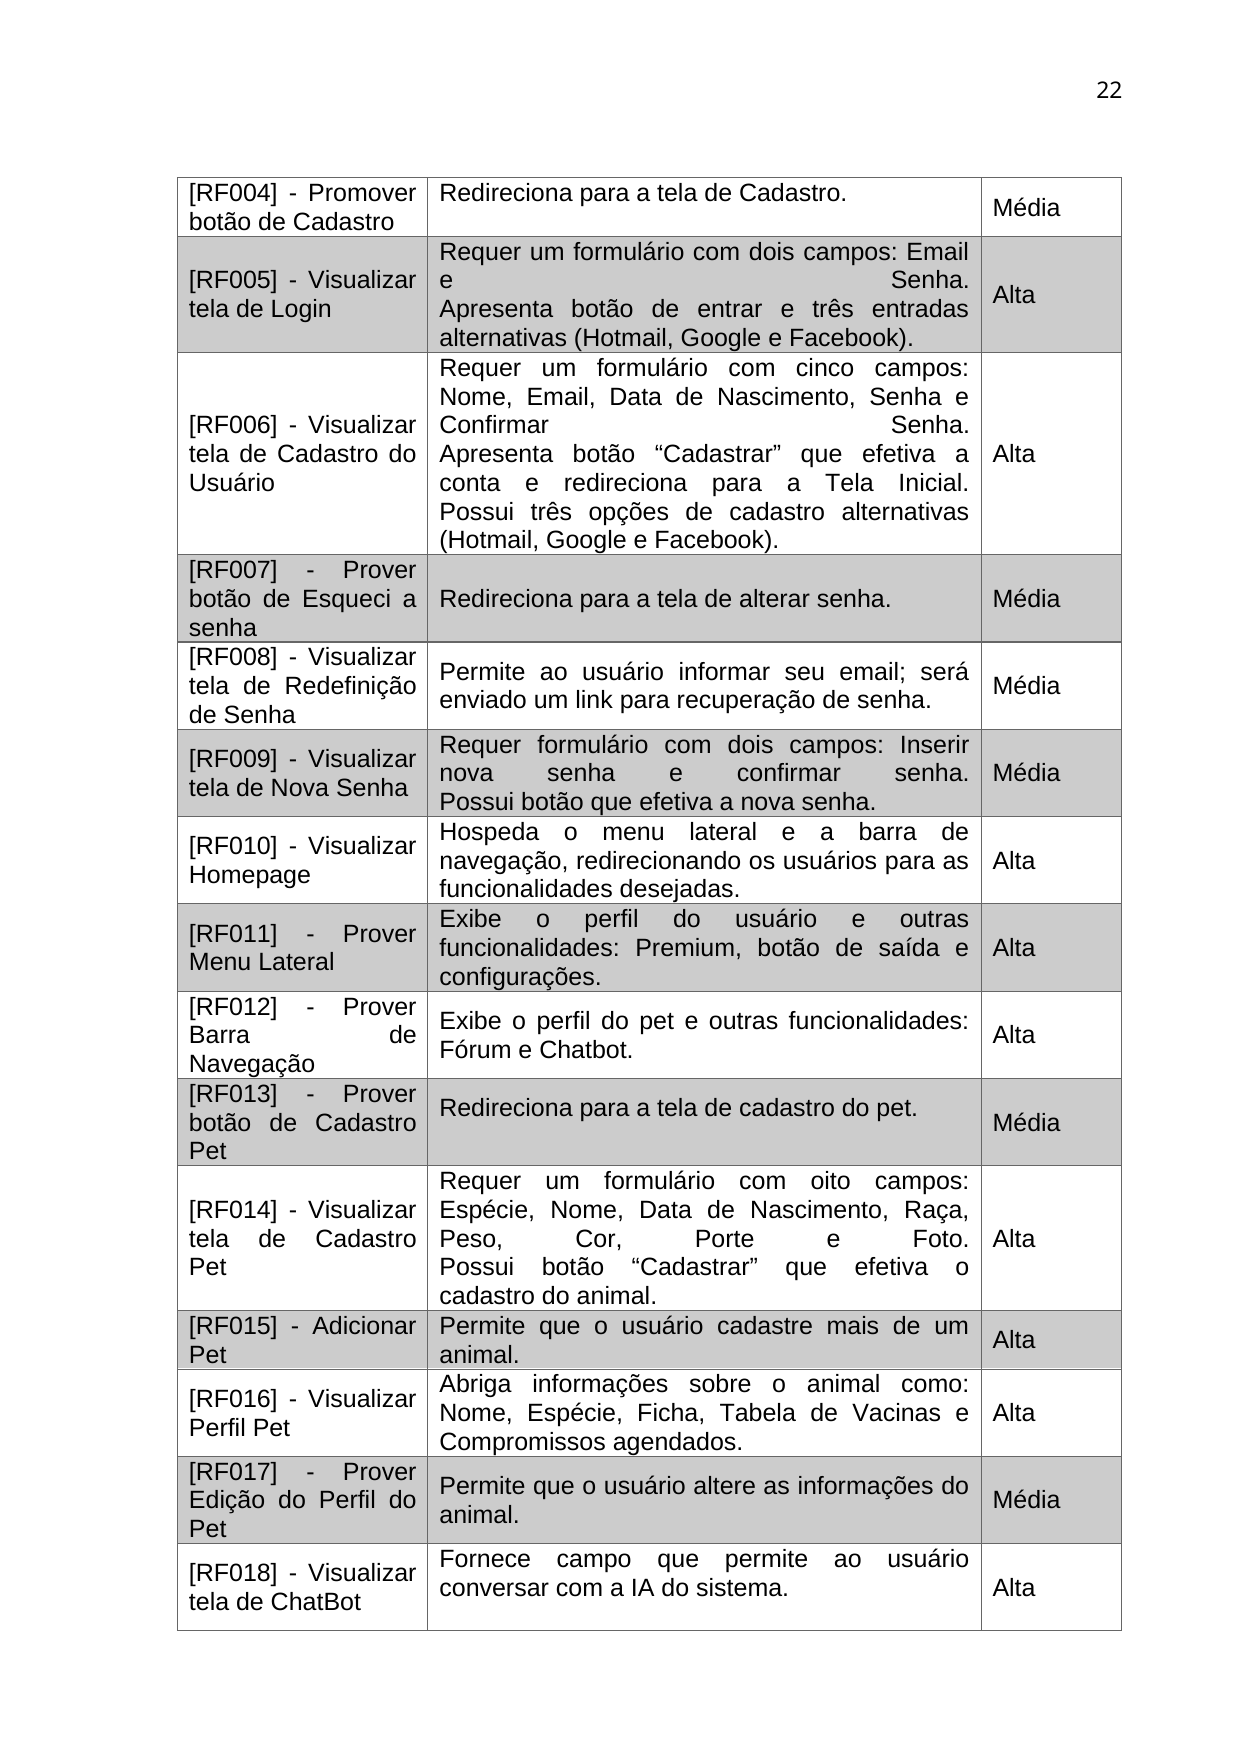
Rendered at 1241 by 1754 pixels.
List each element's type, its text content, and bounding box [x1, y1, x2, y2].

table_cell [RF009] - Visualizar tela de Nova Senha [178, 730, 427, 816]
table_cell Alta [982, 992, 1121, 1078]
table_cell [RF006] - Visualizar tela de Cadastro do Usuário [178, 353, 427, 554]
table_cell Redireciona para a tela de cadastro do pet. [428, 1079, 981, 1165]
table_cell Alta [982, 817, 1121, 903]
table_cell Requer um formulário com cinco campos: Nome, Email, Data de Nascimento, Senha e Confirmar Senha. Apresenta botão “Cadastrar” que efetiva a conta e redireciona para a Tela Inicial. Possui três opções de cadastro alternativas (Hotmail, Google e Facebook). [428, 353, 981, 554]
table_cell Requer formulário com dois campos: Inserir nova senha e confirmar senha. Possui botão que efetiva a nova senha. [428, 730, 981, 816]
table_cell Média [982, 178, 1121, 236]
table_cell [RF005] - Visualizar tela de Login [178, 237, 427, 352]
table_cell Hospeda o menu lateral e a barra de navegação, redirecionando os usuários para as funcionalidades desejadas. [428, 817, 981, 903]
table_cell Redireciona para a tela de alterar senha. [428, 555, 981, 641]
table_cell Alta [982, 237, 1121, 352]
table_cell [RF015] - Adicionar Pet [178, 1311, 427, 1368]
table_cell [RF013] - Prover botão de Cadastro Pet [178, 1079, 427, 1165]
table_cell Média [982, 643, 1121, 729]
table_cell Redireciona para a tela de Cadastro. [428, 178, 981, 236]
table_cell Permite que o usuário altere as informações do animal. [428, 1457, 981, 1543]
table_cell [RF017] - Prover Edição do Perfil do Pet [178, 1457, 427, 1543]
table_cell [RF018] - Visualizar tela de ChatBot [178, 1544, 427, 1630]
table_cell Média [982, 1079, 1121, 1165]
table_cell [RF004] - Promover botão de Cadastro [178, 178, 427, 236]
table_cell Permite que o usuário cadastre mais de um animal. [428, 1311, 981, 1368]
table_cell Exibe o perfil do pet e outras funcionalidades: Fórum e Chatbot. [428, 992, 981, 1078]
table_cell Exibe o perfil do usuário e outras funcionalidades: Premium, botão de saída e configurações. [428, 904, 981, 991]
table_cell Alta [982, 353, 1121, 554]
table_cell Permite ao usuário informar seu email; será enviado um link para recuperação de senha. [428, 643, 981, 729]
table_cell Alta [982, 1311, 1121, 1368]
table_cell Requer um formulário com oito campos: Espécie, Nome, Data de Nascimento, Raça, Peso, Cor, Porte e Foto. Possui botão “Cadastrar” que efetiva o cadastro do animal. [428, 1166, 981, 1310]
table_cell Média [982, 1457, 1121, 1543]
table_cell Alta [982, 1370, 1121, 1456]
table_cell [RF011] - Prover Menu Lateral [178, 904, 427, 991]
table_cell Requer um formulário com dois campos: Email e Senha. Apresenta botão de entrar e três entradas alternativas (Hotmail, Google e Facebook). [428, 237, 981, 352]
table_cell Alta [982, 1166, 1121, 1310]
table_cell [RF008] - Visualizar tela de Redefinição de Senha [178, 643, 427, 729]
table_cell Alta [982, 1544, 1121, 1630]
table_cell [RF014] - Visualizar tela de Cadastro Pet [178, 1166, 427, 1310]
table_cell [RF007] - Prover botão de Esqueci a senha [178, 555, 427, 641]
table_cell Alta [982, 904, 1121, 991]
table_cell [RF010] - Visualizar Homepage [178, 817, 427, 903]
table_cell Fornece campo que permite ao usuário conversar com a IA do sistema. [428, 1544, 981, 1630]
table_cell Média [982, 730, 1121, 816]
table_cell [RF012] - Prover Barra de Navegação [178, 992, 427, 1078]
table_cell [RF016] - Visualizar Perfil Pet [178, 1370, 427, 1456]
table_cell Média [982, 555, 1121, 641]
table_cell Abriga informações sobre o animal como: Nome, Espécie, Ficha, Tabela de Vacinas e Compromissos agendados. [428, 1370, 981, 1456]
